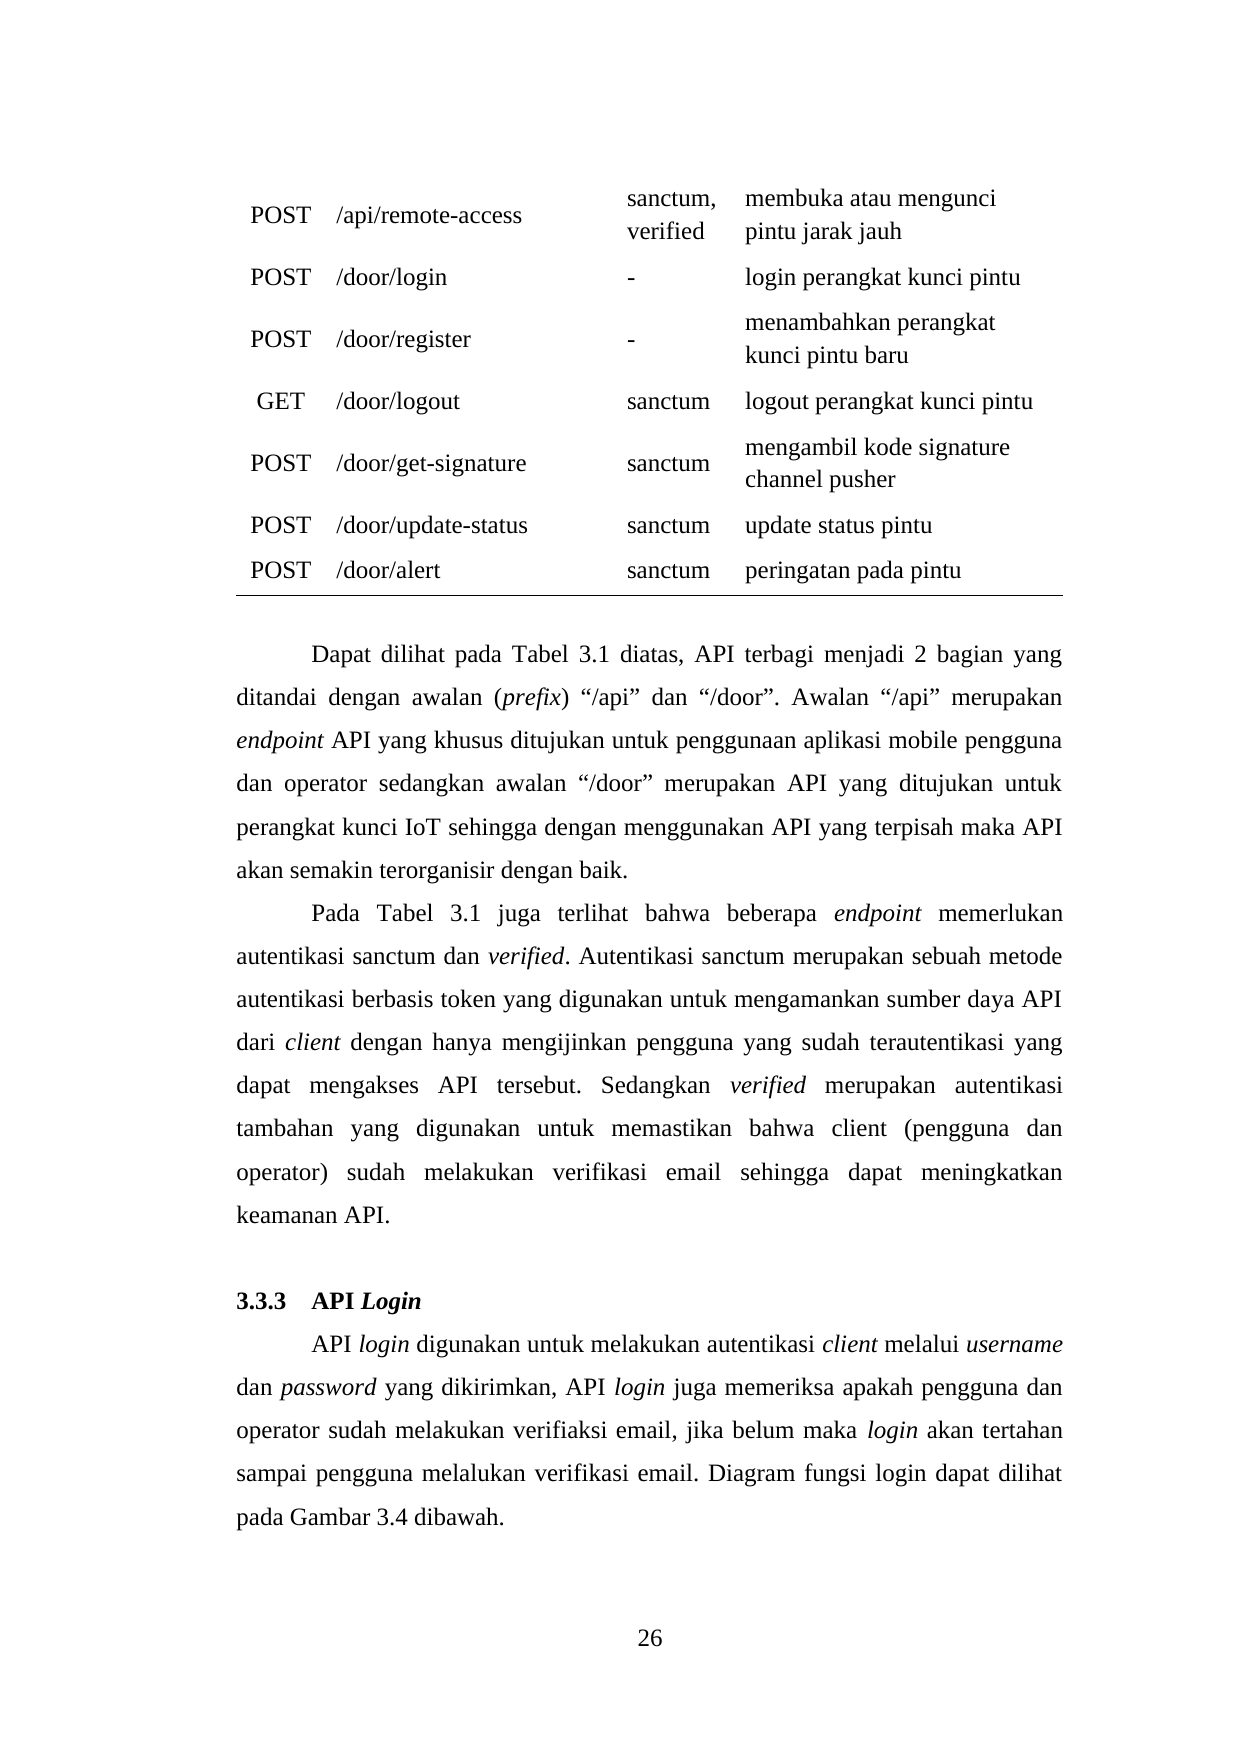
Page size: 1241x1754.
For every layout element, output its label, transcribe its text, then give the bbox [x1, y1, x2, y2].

table_cell update status pintu [734, 504, 1063, 549]
table_cell POST [236, 549, 325, 595]
text Pada Tabel 3.1 juga terlihat bahwa beberapa endpoint memerlukan autentikasi sanctum dan verified. Autentikasi sanctum merupakan sebuah metode autentikasi berbasis token yang digunakan untuk mengamankan sumber daya API dari client dengan hanya mengijinkan pengguna yang sudah terautentikasi yang dapat mengakses API tersebut. Sedangkan verified merupakan autentikasi tambahan yang digunakan untuk memastikan bahwa client (pengguna dan operator) sudah melakukan verifikasi email sehingga dapat meningkatkan keamanan API. [236, 898, 1063, 1228]
text API Login [236, 1286, 1063, 1315]
table_cell sanctum, verified [616, 177, 734, 256]
table_cell - [616, 301, 734, 380]
table_cell POST [236, 177, 325, 256]
table_cell /door/register [325, 301, 616, 380]
table_cell menambahkan perangkat kunci pintu baru [734, 301, 1063, 380]
table_cell POST [236, 425, 325, 504]
table_cell sanctum [616, 549, 734, 595]
table_cell sanctum [616, 425, 734, 504]
text API login digunakan untuk melakukan autentikasi client melalui username dan password yang dikirimkan, API login juga memeriksa apakah pengguna dan operator sudah melakukan verifiaksi email, jika belum maka login akan tertahan sampai pengguna melalukan verifikasi email. Diagram fungsi login dapat dilihat pada Gambar 3.4 dibawah. [236, 1329, 1063, 1530]
table_cell POST [236, 301, 325, 380]
table_cell membuka atau mengunci pintu jarak jauh [734, 177, 1063, 256]
table_cell sanctum [616, 380, 734, 425]
table_cell POST [236, 256, 325, 301]
table_cell POST [236, 504, 325, 549]
table_cell logout perangkat kunci pintu [734, 380, 1063, 425]
table_cell mengambil kode signature channel pusher [734, 425, 1063, 504]
table_cell /api/remote-access [325, 177, 616, 256]
table_cell GET [236, 380, 325, 425]
table_cell /door/get-signature [325, 425, 616, 504]
table_cell /door/logout [325, 380, 616, 425]
table_cell /door/login [325, 256, 616, 301]
table_cell /door/alert [325, 549, 616, 595]
table_cell - [616, 256, 734, 301]
table_cell peringatan pada pintu [734, 549, 1063, 595]
text Dapat dilihat pada Tabel 3.1 diatas, API terbagi menjadi 2 bagian yang ditandai dengan awalan (prefix) “/api” dan “/door”. Awalan “/api” merupakan endpoint API yang khusus ditujukan untuk penggunaan aplikasi mobile pengguna dan operator sedangkan awalan “/door” merupakan API yang ditujukan untuk perangkat kunci IoT sehingga dengan menggunakan API yang terpisah maka API akan semakin terorganisir dengan baik. [236, 639, 1063, 883]
table_cell sanctum [616, 504, 734, 549]
table_cell login perangkat kunci pintu [734, 256, 1063, 301]
table_cell /door/update-status [325, 504, 616, 549]
